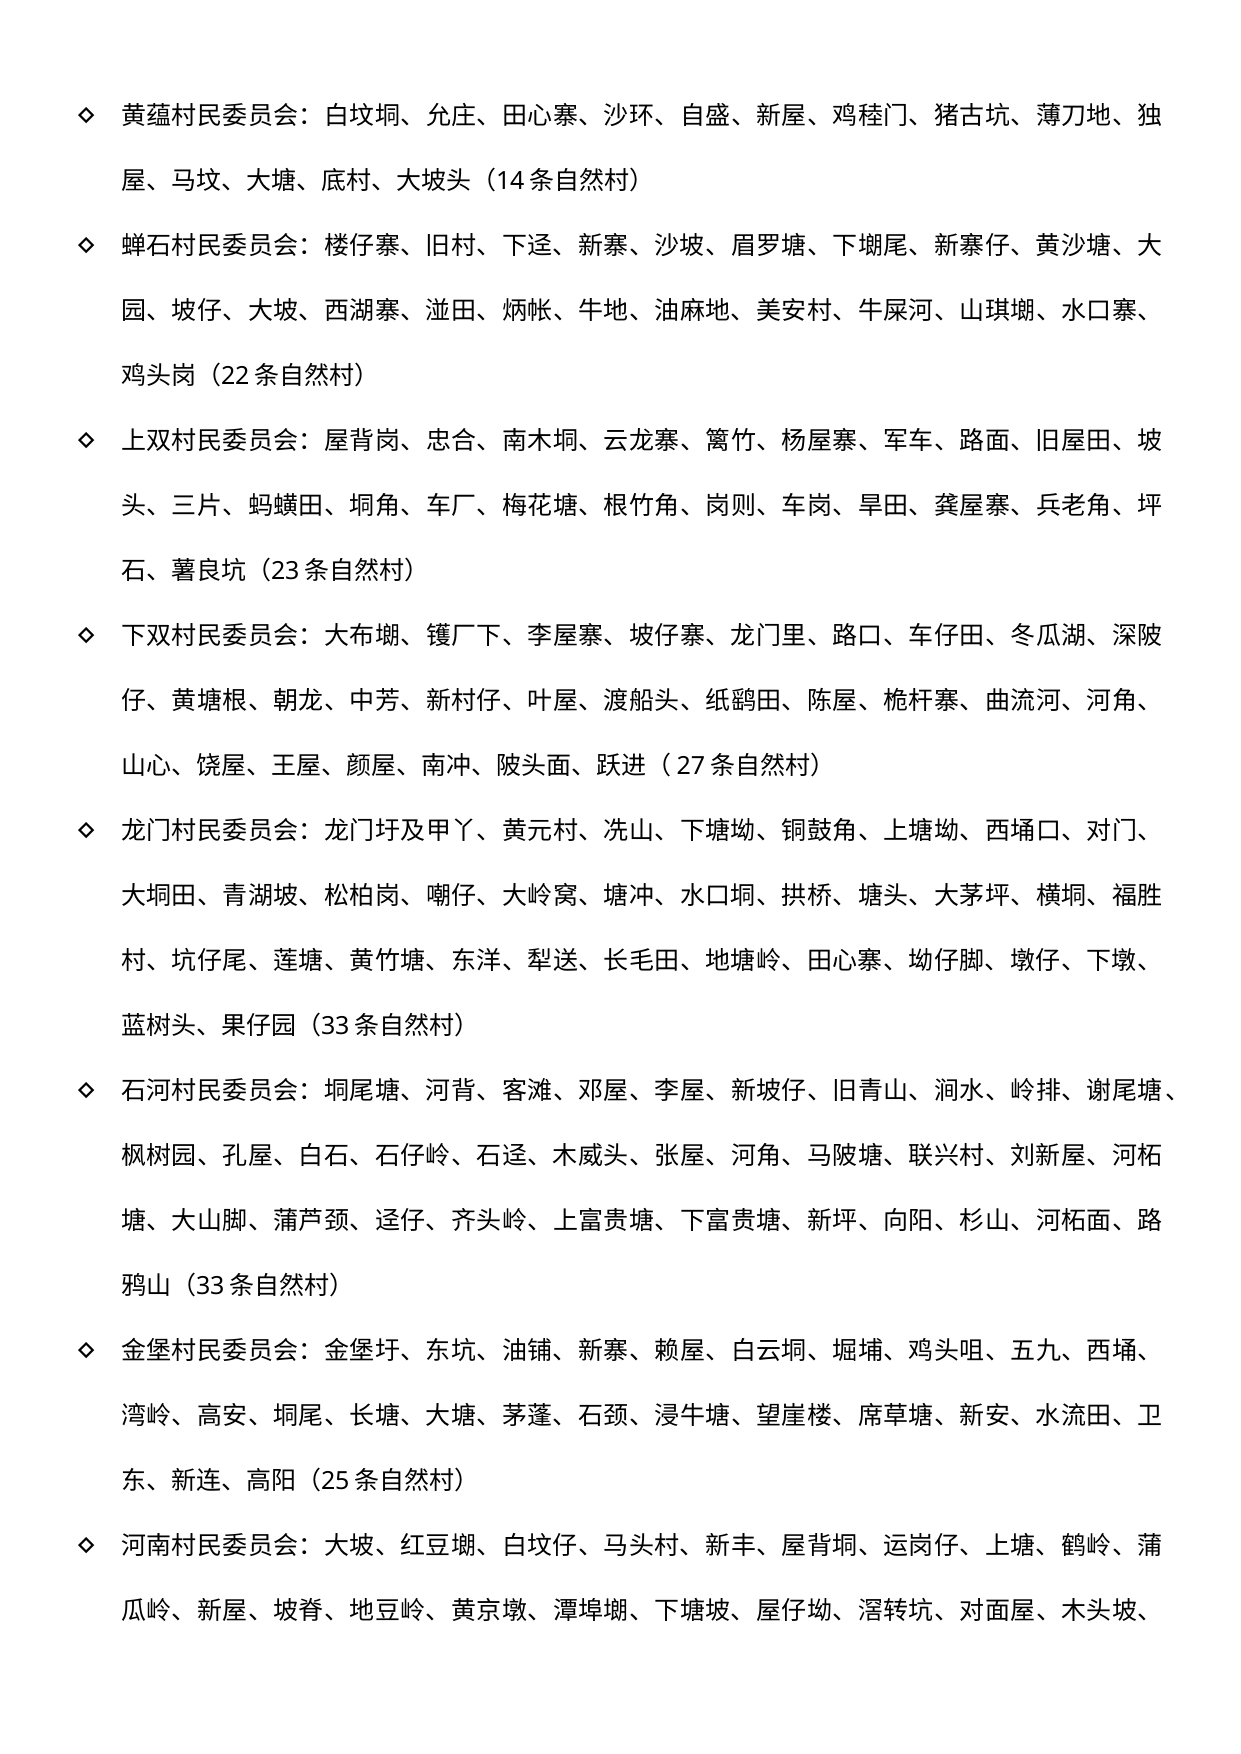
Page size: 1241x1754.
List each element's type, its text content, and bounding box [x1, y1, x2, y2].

list 金堡村民委员会：金堡圩、东坑、油铺、新寨、赖屋、白云垌、堀埔、鸡头咀、五九、西埇、湾岭、高安、垌尾、长塘、大塘、茅蓬、石颈、浸牛塘、望崖楼、席草塘、新安、水流田、卫东、新连、高阳（25条自然村） [75, 1316, 1165, 1511]
list 上双村民委员会：屋背岗、忠合、南木垌、云龙寨、篱竹、杨屋寨、军车、路面、旧屋田、坡头、三片、蚂蟥田、垌角、车厂、梅花塘、根竹角、岗则、车岗、旱田、龚屋寨、兵老角、坪石、薯良坑（23条自然村） [75, 406, 1165, 601]
list 龙门村民委员会：龙门圩及甲丫、黄元村、冼山、下塘坳、铜鼓角、上塘坳、西埇口、对门、大垌田、青湖坡、松柏岗、嘲仔、大岭窝、塘冲、水口垌、拱桥、塘头、大茅坪、横垌、福胜村、坑仔尾、莲塘、黄竹塘、东洋、犁送、长毛田、地塘岭、田心寨、坳仔脚、墩仔、下墩、蓝树头、果仔园（33条自然村） [75, 796, 1165, 1056]
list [75, 1511, 1165, 1641]
list 黄蕴村民委员会：白坟垌、允庄、田心寨、沙环、自盛、新屋、鸡稑门、猪古坑、薄刀地、独屋、马坟、大塘、底村、大坡头（14条自然村） [75, 81, 1165, 211]
list 石河村民委员会：垌尾塘、河背、客滩、邓屋、李屋、新坡仔、旧青山、涧水、岭排、谢尾塘、枫树园、孔屋、白石、石仔岭、石迳、木威头、张屋、河角、马陂塘、联兴村、刘新屋、河柘塘、大山脚、蒲芦颈、迳仔、齐头岭、上富贵塘、下富贵塘、新坪、向阳、杉山、河柘面、路鸦山（33条自然村） [75, 1056, 1165, 1316]
list 下双村民委员会：大布㙟、镬厂下、李屋寨、坡仔寨、龙门里、路口、车仔田、冬瓜湖、深陂仔、黄塘根、朝龙、中芳、新村仔、叶屋、渡船头、纸鹞田、陈屋、桅杆寨、曲流河、河角、山心、饶屋、王屋、颜屋、南冲、陂头面、跃进（ 27条自然村） [75, 601, 1165, 796]
list 蝉石村民委员会：楼仔寨、旧村、下迳、新寨、沙坡、眉罗塘、下㙟尾、新寨仔、黄沙塘、大园、坡仔、大坡、西湖寨、湴田、炳帐、牛地、油麻地、美安村、牛屎河、山琪㙟、水口寨、鸡头岗（22条自然村） [75, 211, 1165, 406]
